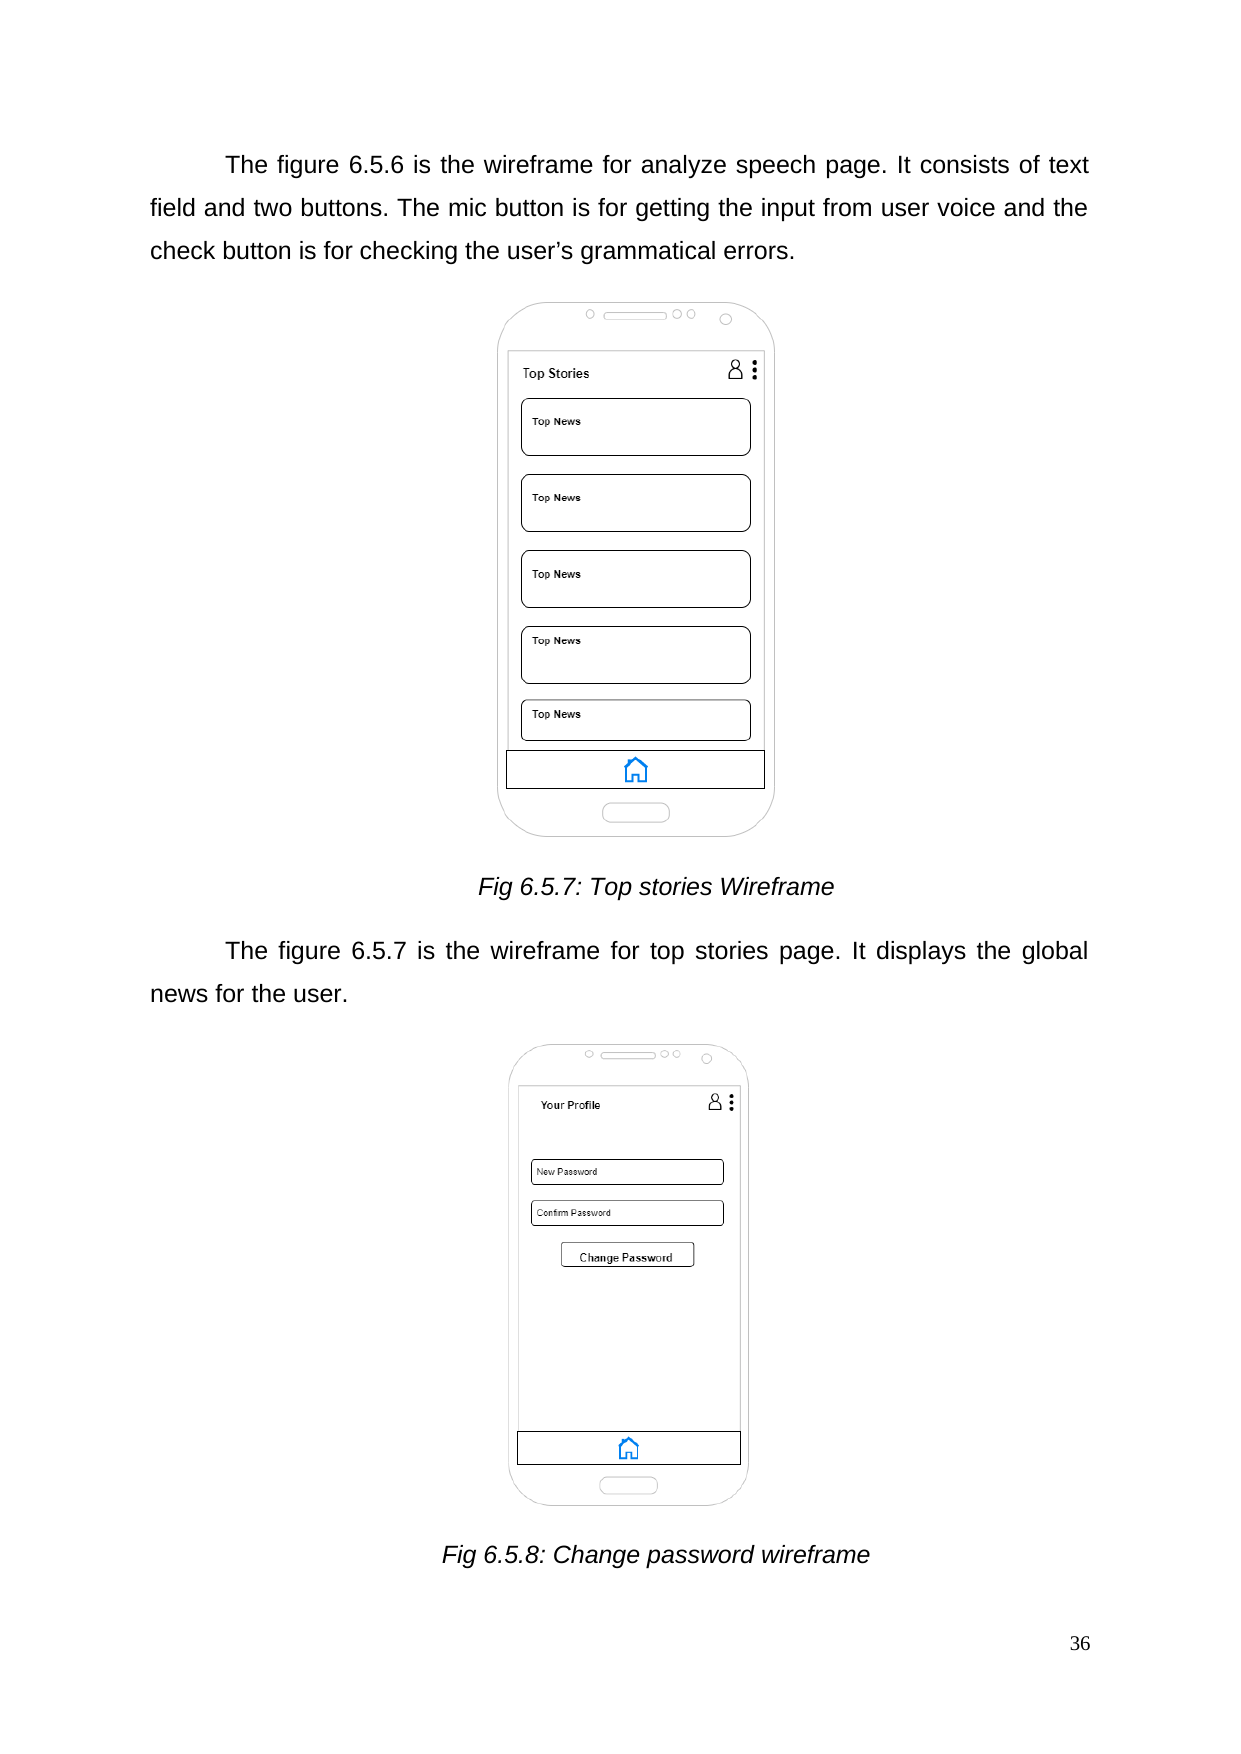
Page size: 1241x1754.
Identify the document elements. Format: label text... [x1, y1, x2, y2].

text The figure 6.5.6 is the wireframe for analyze speech page. It consists of text field and two buttons. The mic button is for getting the input from user voice and the check button is for checking the user’s grammatical errors. [150, 150, 1090, 265]
text The figure 6.5.7 is the wireframe for top stories page. It displays the global news for the user. [150, 936, 1090, 1007]
text Fig 6.5.7: Top stories Wireframe [150, 872, 1090, 900]
picture [463, 300, 777, 839]
text Fig 6.5.8: Change password wireframe [150, 1540, 1090, 1569]
picture [490, 1042, 750, 1508]
